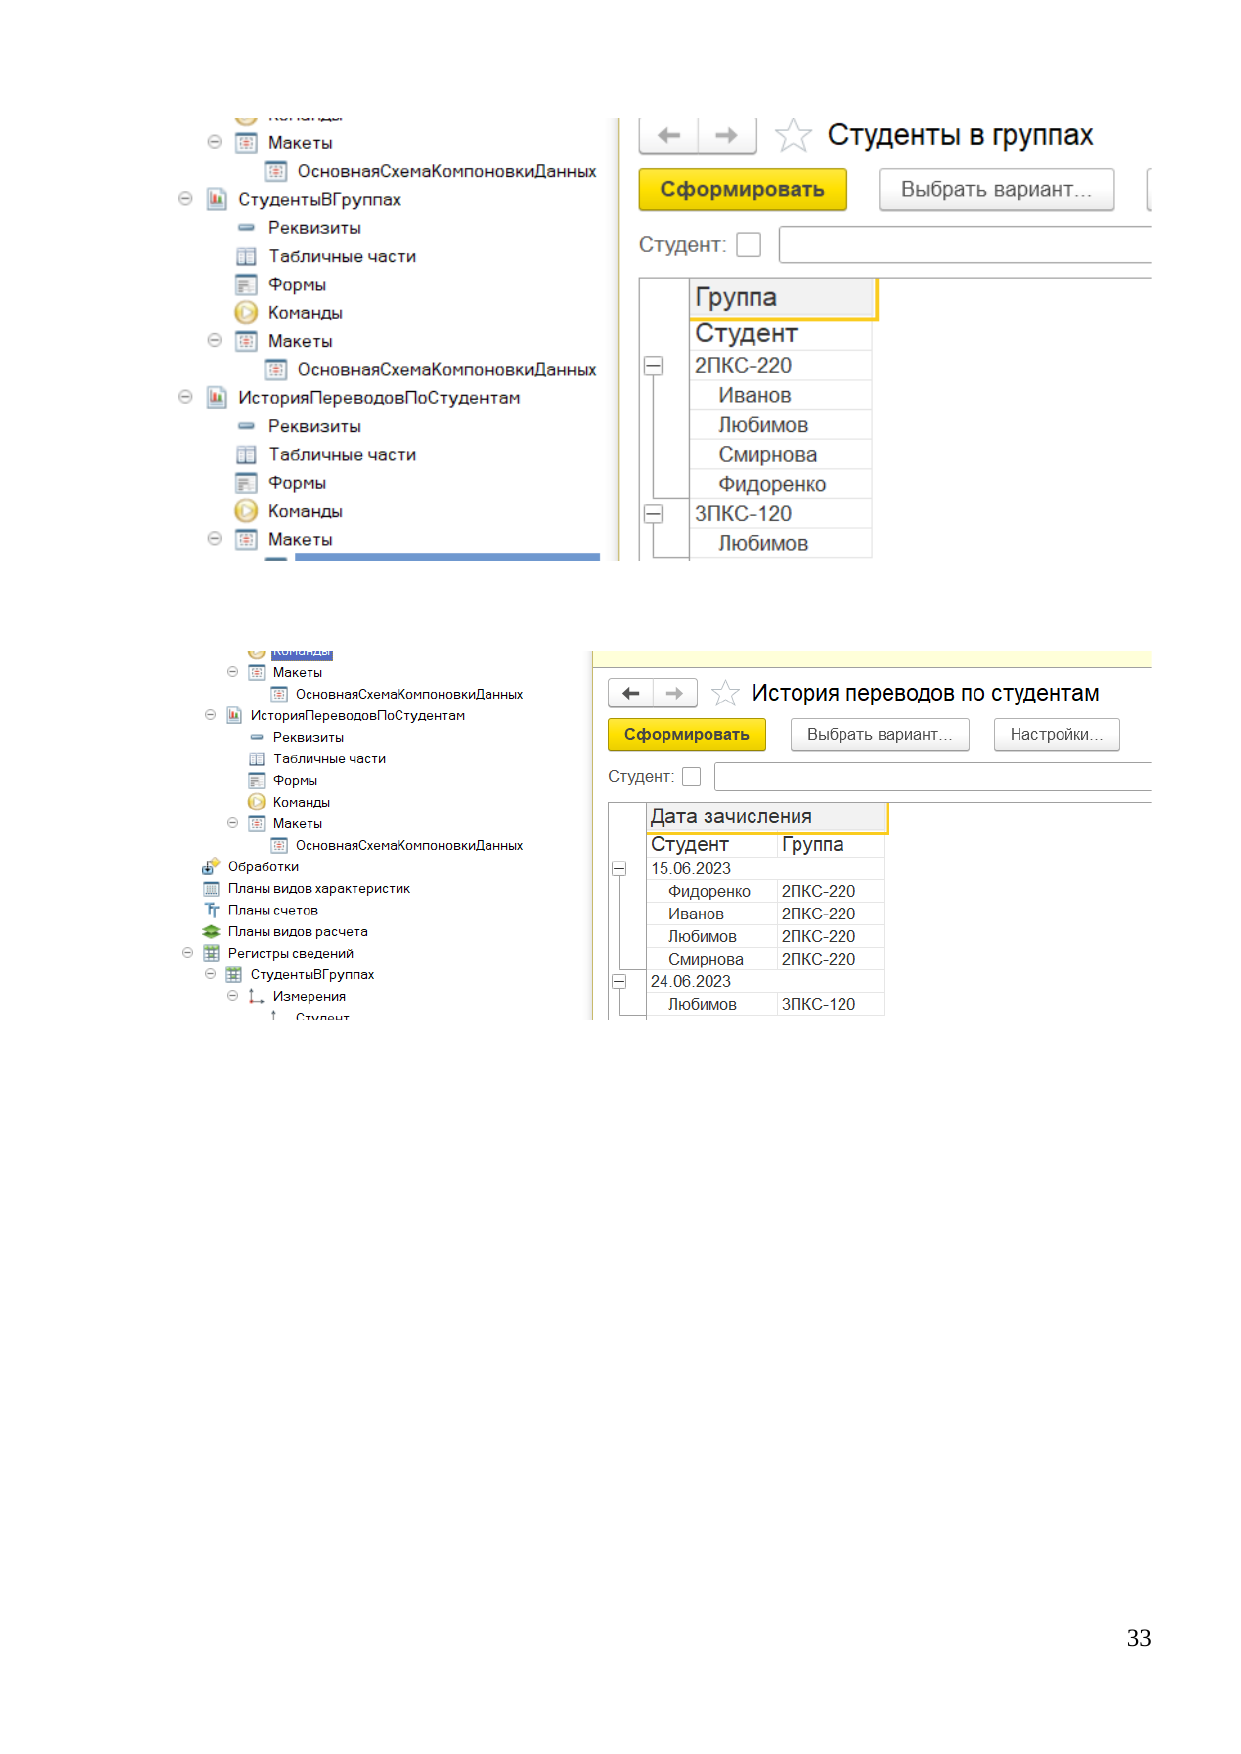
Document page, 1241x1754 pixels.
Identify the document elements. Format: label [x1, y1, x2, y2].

picture [177, 118, 1152, 561]
picture [177, 651, 1152, 1020]
